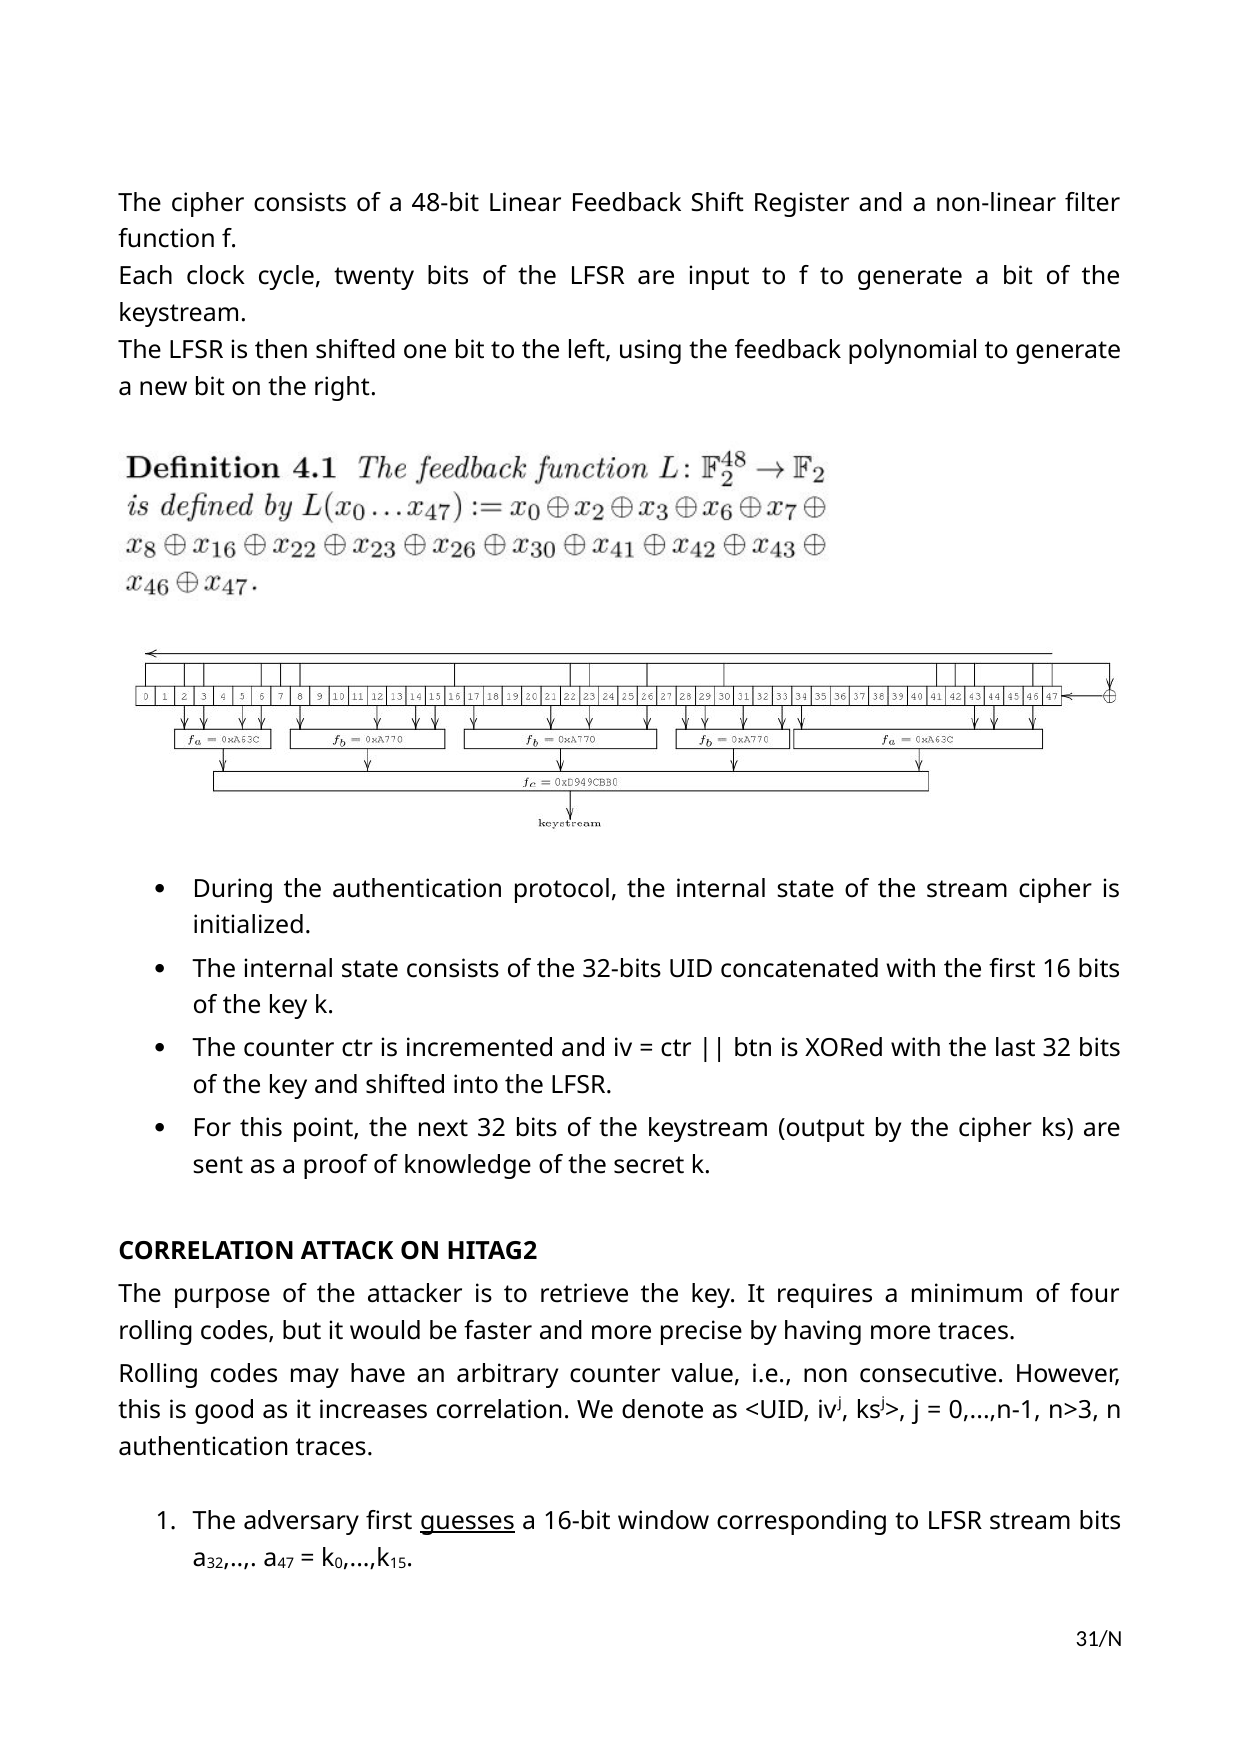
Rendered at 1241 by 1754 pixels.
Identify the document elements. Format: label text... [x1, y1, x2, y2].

text Each clock cycle, twenty bits of the LFSR are input to f to generate a bit of the keystream. [118, 258, 1122, 329]
list For this point, the next 32 bits of the keystream (output by the cipher ks) are sent as a proof of knowledge of the secret k. [155, 1110, 1122, 1181]
text CORRELATION ATTACK ON HITAG2 [118, 1233, 1122, 1267]
text The LFSR is then shifted one bit to the left, using the feedback polynomial to generate a new bit on the right. [118, 331, 1122, 402]
list The counter ctr is incremented and iv = ctr || btn is XORed with the last 32 bits of the key and shifted into the LFSR. [155, 1030, 1122, 1101]
text The purpose of the attacker is to retrieve the key. It requires a minimum of four rolling codes, but it would be faster and more precise by having more traces. [118, 1276, 1122, 1346]
text The cipher consists of a 48-bit Linear Feedback Shift Register and a non-linear filter function f. [118, 184, 1122, 255]
list The adversary first guesses a 16-bit window corresponding to LFSR stream bits a32,..,. a47 = k0,...,k15. [155, 1502, 1122, 1573]
list During the authentication protocol, the internal state of the stream cipher is initialized. [155, 870, 1122, 941]
list The internal state consists of the 32-bits UID concatenated with the first 16 bits of the key k. [155, 950, 1122, 1021]
text Rolling codes may have an arbitrary counter value, i.e., non consecutive. However, this is good as it increases correlation. We denote as <UID, ivj, ksj>, j = 0,...,n-1, n>3, n authentication traces. [118, 1355, 1122, 1463]
